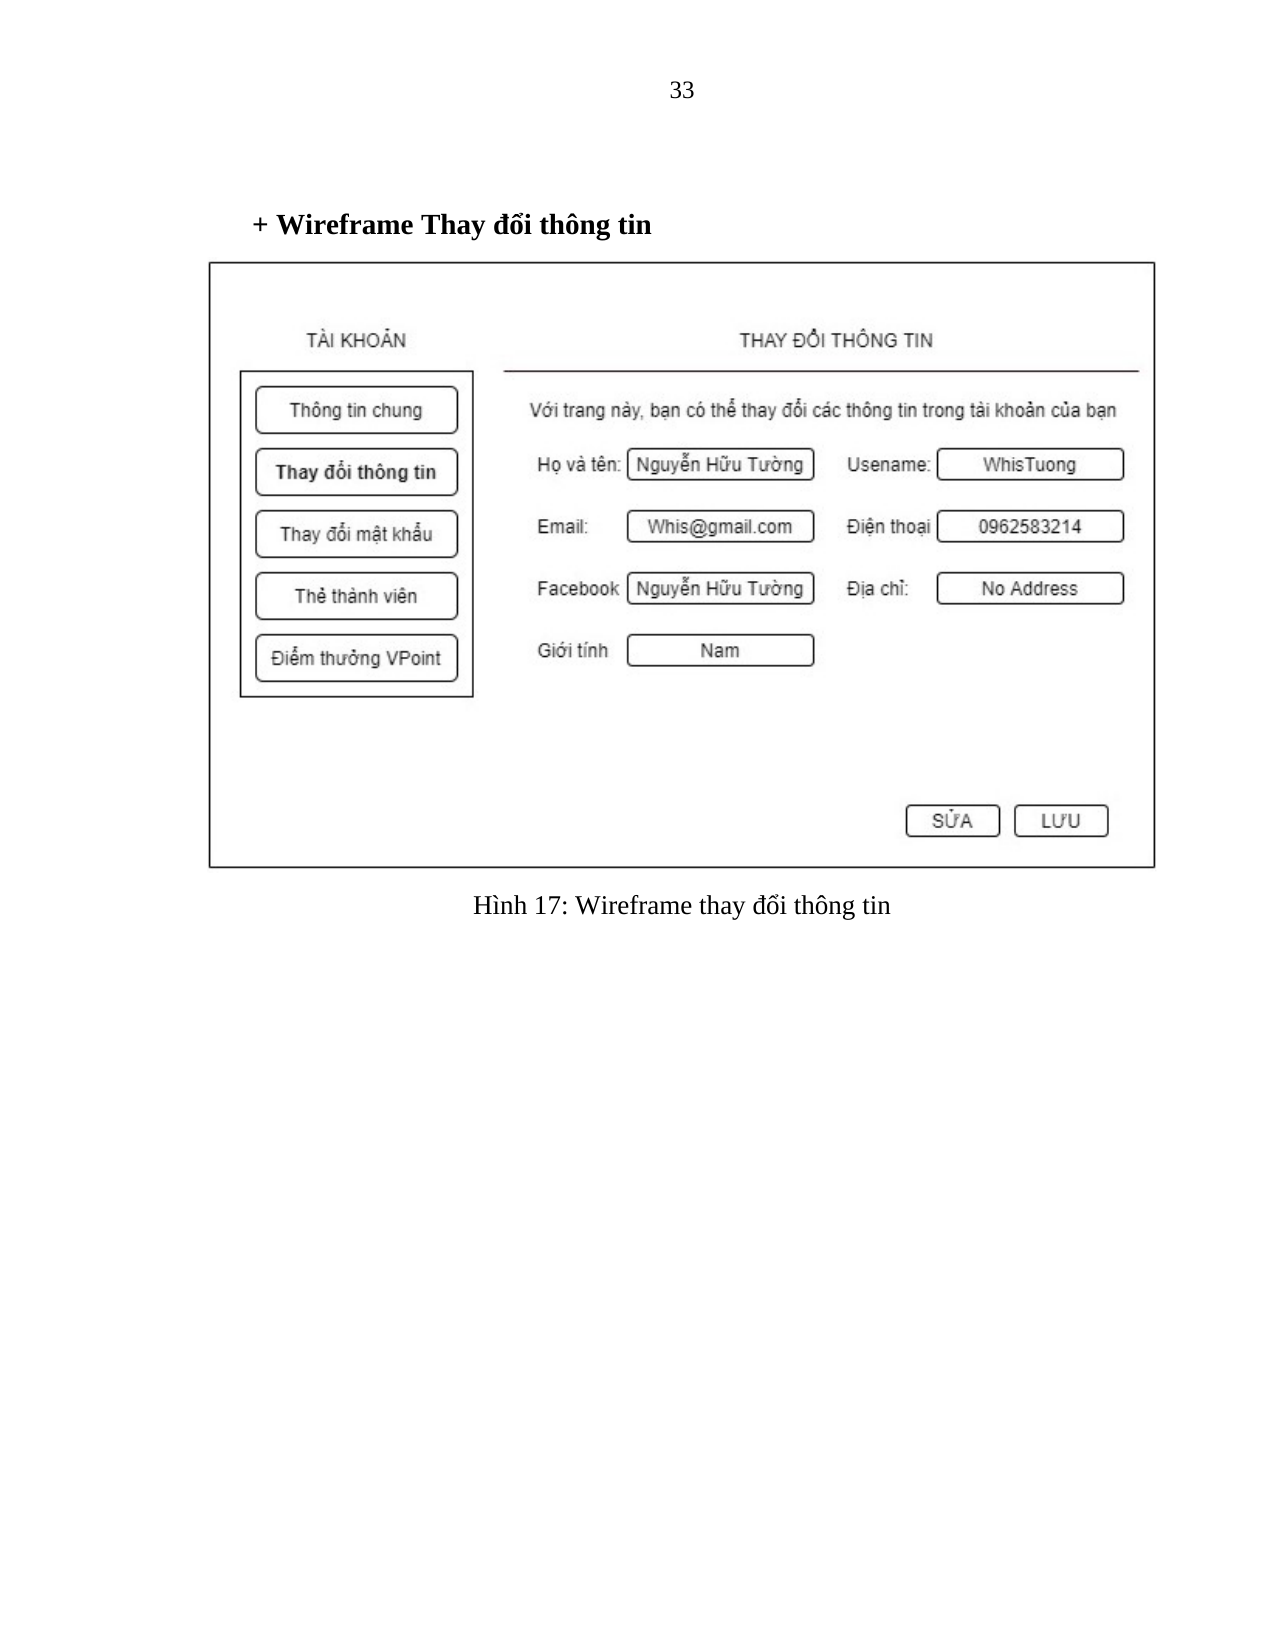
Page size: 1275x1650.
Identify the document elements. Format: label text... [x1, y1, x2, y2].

text + Wireframe Thay đổi thông tin [252, 207, 1157, 240]
picture [206, 257, 1157, 873]
text Hình 17: Wireframe thay đổi thông tin [207, 889, 1157, 921]
